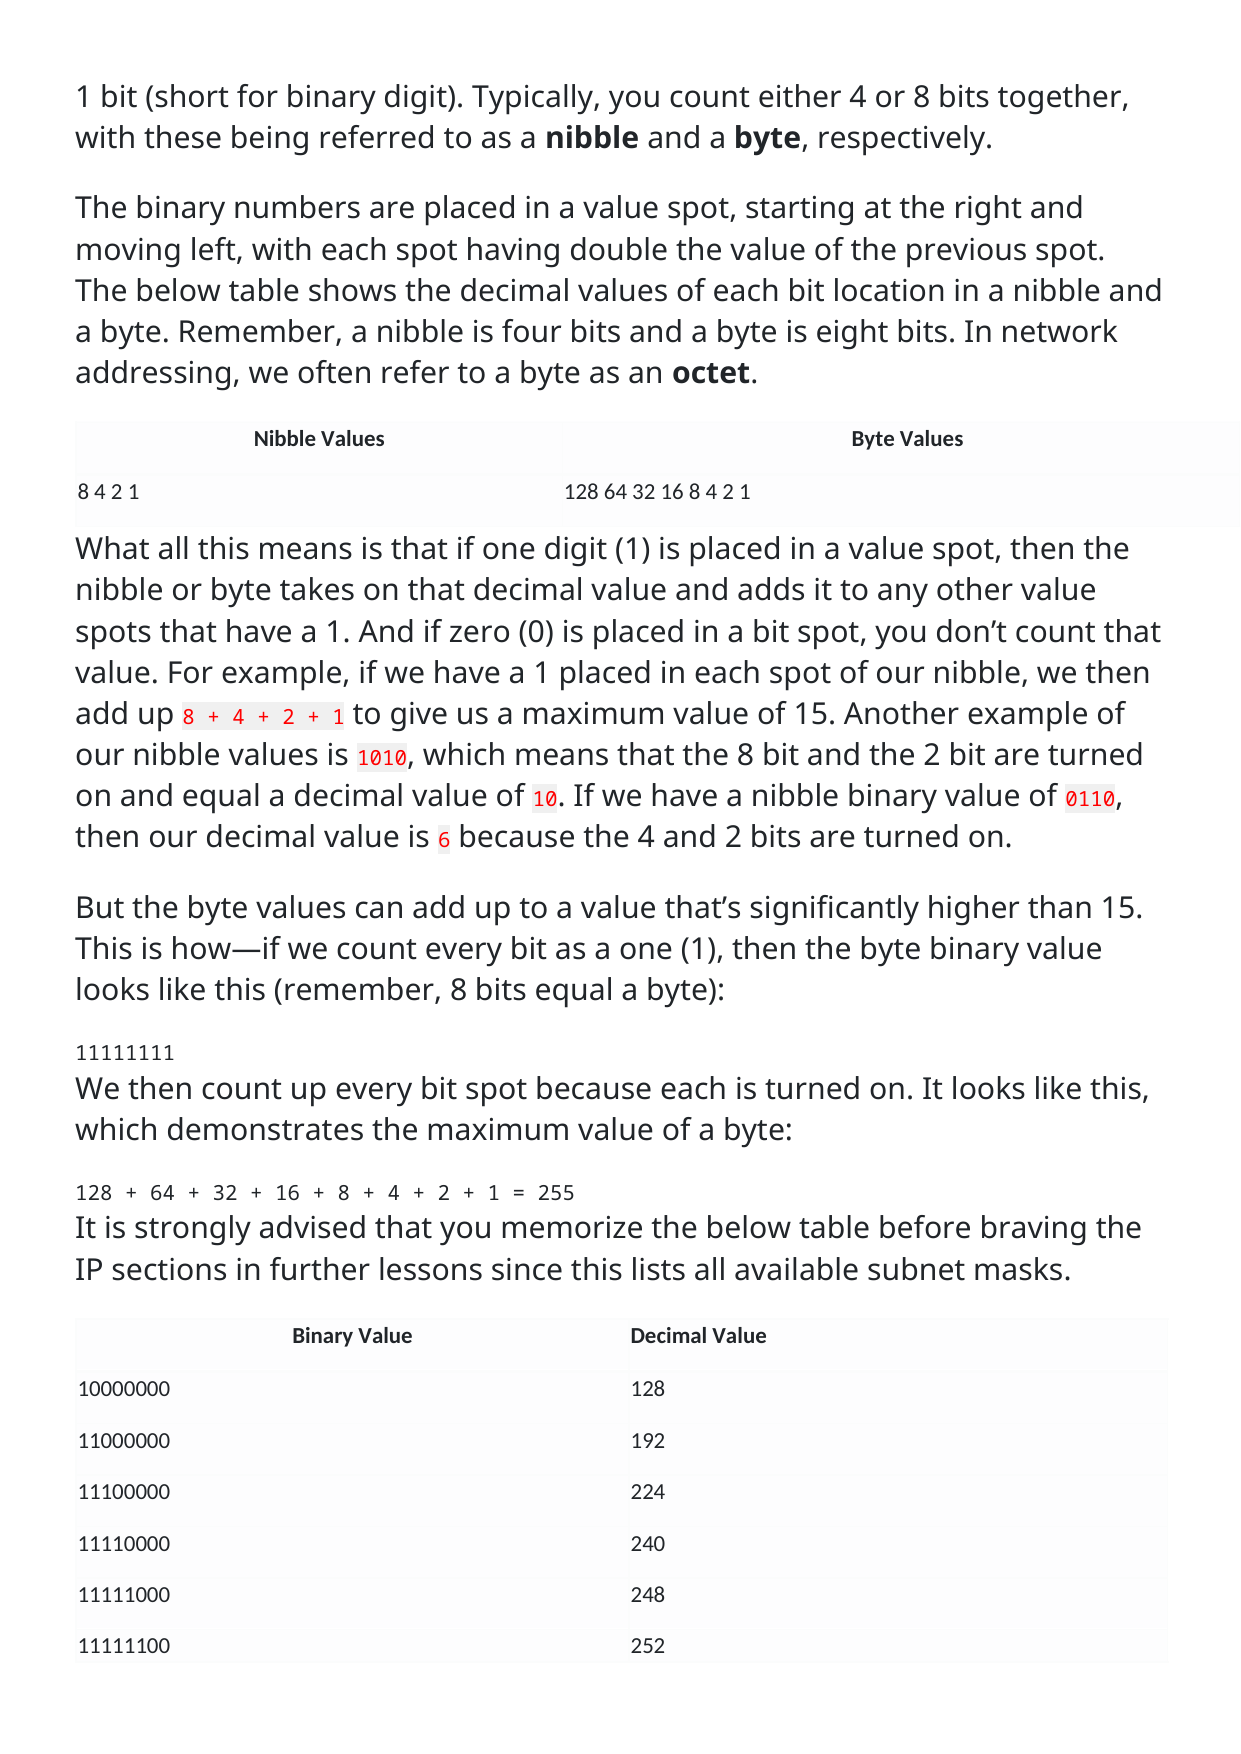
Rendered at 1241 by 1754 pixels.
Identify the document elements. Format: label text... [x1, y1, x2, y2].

text We then count up every bit spot because each is turned on. It looks like this, which demonstrates the maximum value of a byte: [75, 1067, 1165, 1149]
table_header Binary Value [77, 1320, 628, 1369]
table_cell 11111100 [77, 1630, 628, 1661]
table_header Decimal Value [630, 1320, 1167, 1369]
table_cell 128 [630, 1373, 1167, 1423]
table_header Byte Values [563, 423, 1239, 473]
text 11111111 [75, 1038, 1165, 1067]
table_cell 128 64 32 16 8 4 2 1 [563, 476, 1239, 526]
table_cell 11111000 [77, 1579, 628, 1628]
text What all this means is that if one digit (1) is placed in a value spot, then the nibble or byte takes on that decimal value and adds it to any other value spots that have a 1. And if zero (0) is placed in a bit spot, you don’t count that value. For example, if we have a 1 placed in each spot of our nibble, we then add up 8 + 4 + 2 + 1 to give us a maximum value of 15. Another example of our nibble values is 1010, which means that the 8 bit and the 2 bit are turned on and equal a decimal value of 10. If we have a nibble binary value of 0110, then our decimal value is 6 because the 4 and 2 bits are turned on. [75, 527, 1165, 857]
table_cell 248 [630, 1579, 1167, 1628]
table_cell 240 [630, 1527, 1167, 1577]
table_cell 11100000 [77, 1476, 628, 1526]
text 128 + 64 + 32 + 16 + 8 + 4 + 2 + 1 = 255 [75, 1178, 1165, 1207]
text But the byte values can add up to a value that’s significantly higher than 15. This is how—if we count every bit as a one (1), then the byte binary value looks like this (remember, 8 bits equal a byte): [75, 886, 1165, 1009]
table_cell 224 [630, 1476, 1167, 1526]
table_cell 11000000 [77, 1424, 628, 1474]
table_cell 8 4 2 1 [77, 476, 562, 526]
text It is strongly advised that you memorize the below table before braving the IP sections in further lessons since this lists all available subnet masks. [75, 1207, 1165, 1289]
text The binary numbers are placed in a value spot, starting at the right and moving left, with each spot having double the value of the previous spot. The below table shows the decimal values of each bit location in a nibble and a byte. Remember, a nibble is four bits and a byte is eight bits. In network addressing, we often refer to a byte as an octet. [75, 186, 1165, 392]
table_cell 192 [630, 1424, 1167, 1474]
table_cell 252 [630, 1630, 1167, 1661]
table_cell 10000000 [77, 1373, 628, 1423]
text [75, 75, 1165, 157]
table_header Nibble Values [77, 423, 562, 473]
table_cell 11110000 [77, 1527, 628, 1577]
